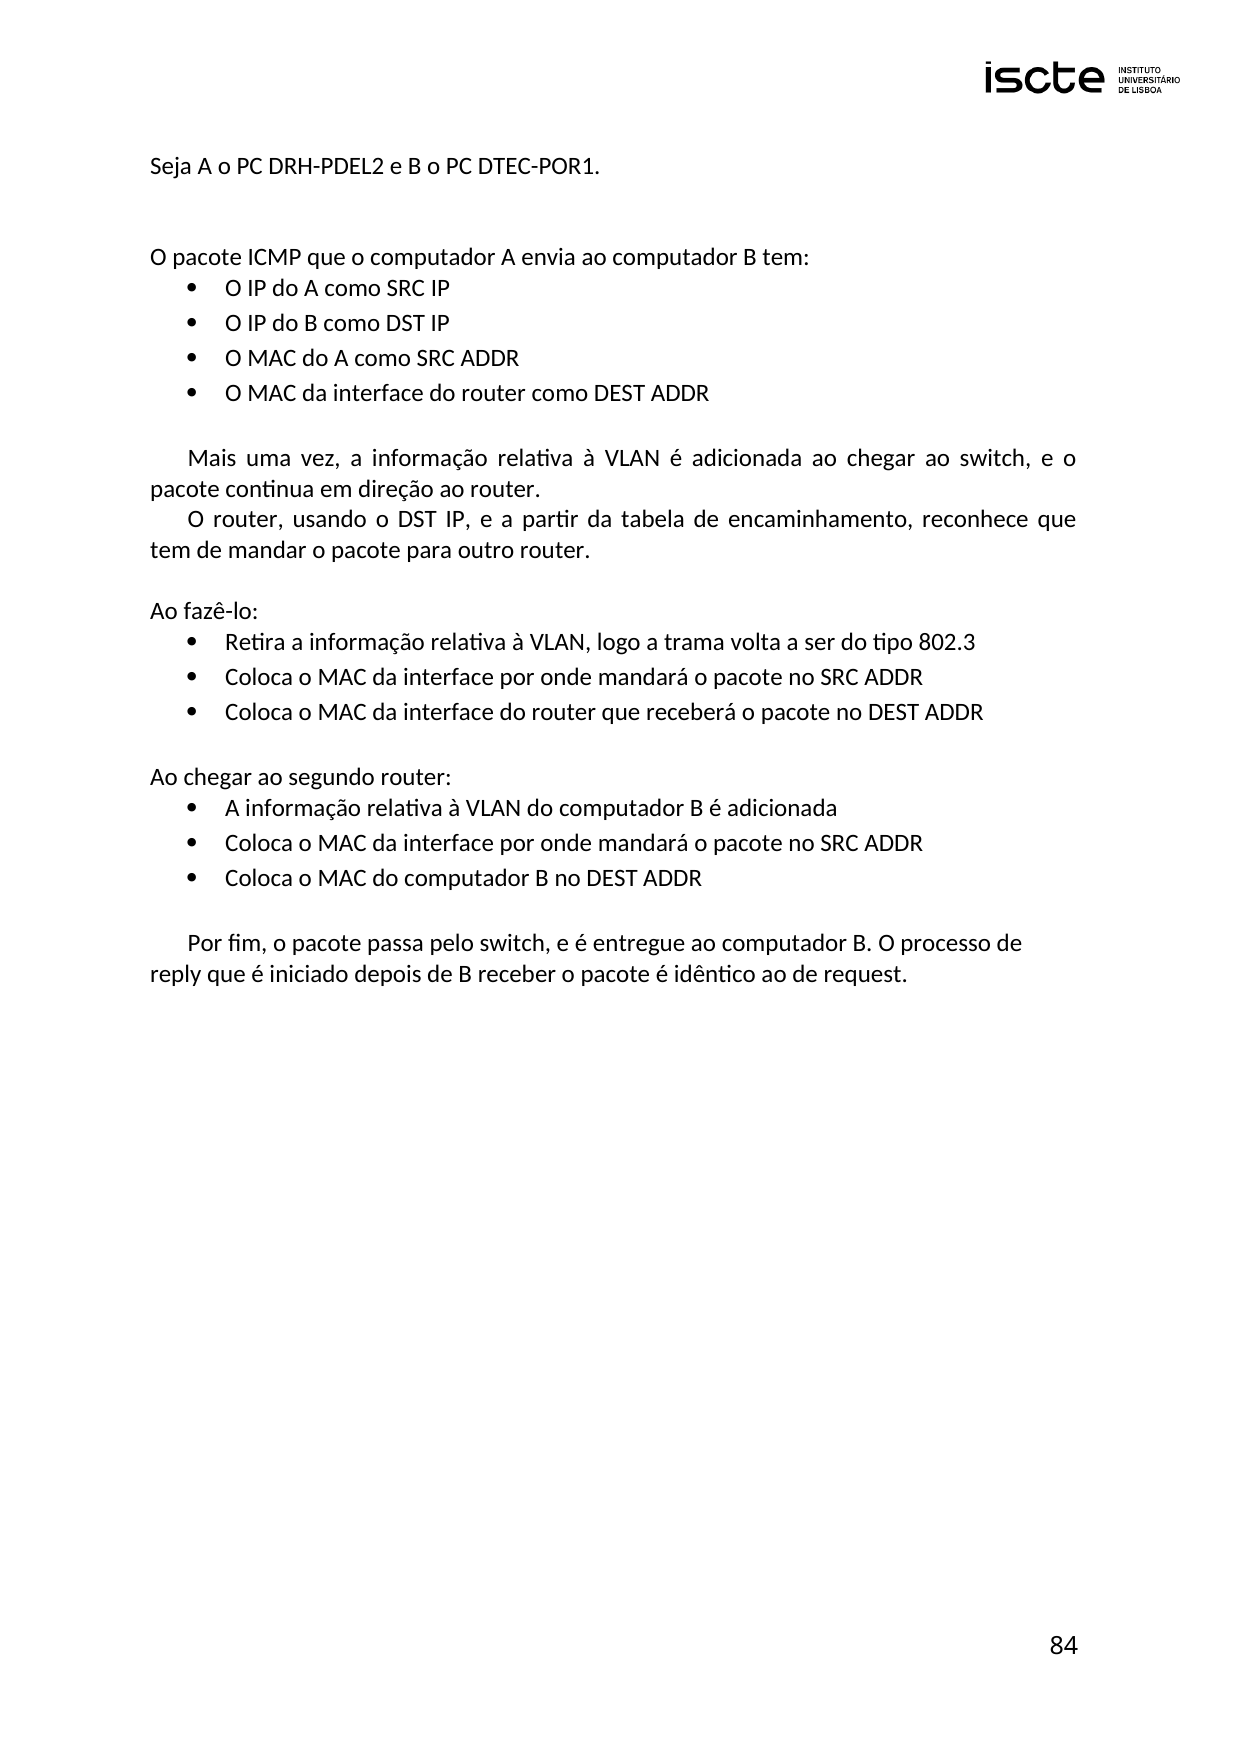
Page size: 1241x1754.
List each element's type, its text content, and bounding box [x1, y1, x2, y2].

list A informação relativa à VLAN do computador B é adicionada [187, 792, 1078, 822]
list Retira a informação relativa à VLAN, logo a trama volta a ser do tipo 802.3 [187, 626, 1078, 656]
text Ao fazê-lo: [150, 595, 1078, 626]
list Coloca o MAC da interface por onde mandará o pacote no SRC ADDR [187, 827, 1078, 857]
list O MAC da interface do router como DEST ADDR [187, 377, 1078, 408]
text Mais uma vez, a informação relativa à VLAN é adicionada ao chegar ao switch, e o pacote continua em direção ao router. [150, 443, 1078, 504]
list Coloca o MAC da interface do router que receberá o pacote no DEST ADDR [187, 696, 1078, 726]
list O IP do B como DST IP [187, 307, 1078, 338]
picture [973, 44, 1190, 108]
list O IP do A como SRC IP [187, 272, 1078, 303]
list O MAC do A como SRC ADDR [187, 342, 1078, 373]
text O pacote ICMP que o computador A envia ao computador B tem: [150, 242, 1078, 272]
list Coloca o MAC da interface por onde mandará o pacote no SRC ADDR [187, 661, 1078, 691]
text Ao chegar ao segundo router: [150, 761, 1078, 792]
text Seja A o PC DRH-PDEL2 e B o PC DTEC-POR1. [150, 150, 1078, 181]
list Coloca o MAC do computador B no DEST ADDR [187, 862, 1078, 892]
text O router, usando o DST IP, e a partir da tabela de encaminhamento, reconhece que tem de mandar o pacote para outro router. [150, 504, 1078, 565]
text Por fim, o pacote passa pelo switch, e é entregue ao computador B. O processo de reply que é iniciado depois de B receber o pacote é idêntico ao de request. [150, 927, 1078, 988]
